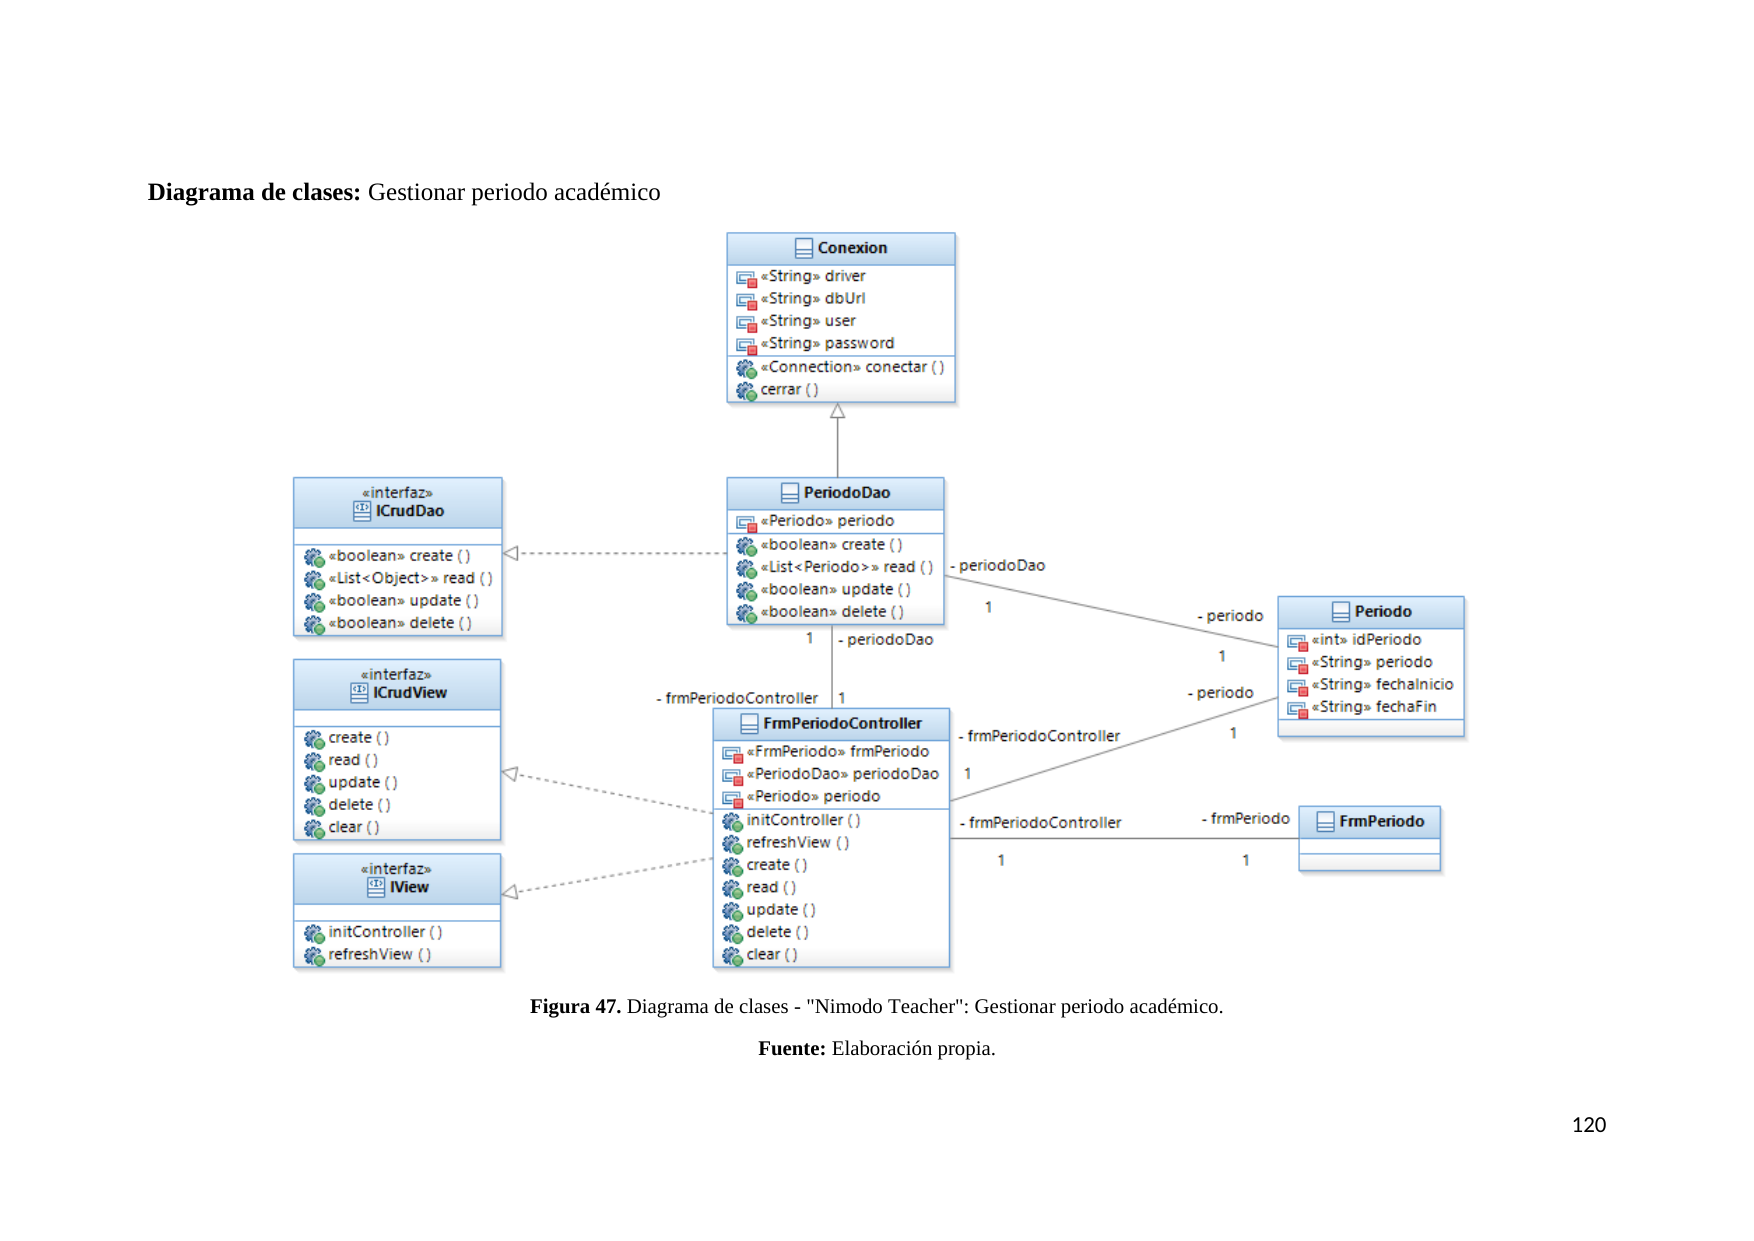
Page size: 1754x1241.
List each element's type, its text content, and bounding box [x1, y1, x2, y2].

text Diagrama de clases: Gestionar periodo académico [148, 177, 1606, 206]
text Figura 47. Diagrama de clases - "Nimodo Teacher": Gestionar periodo académico. [148, 994, 1606, 1018]
text Fuente: Elaboración propia. [148, 1036, 1606, 1060]
picture [275, 225, 1479, 975]
